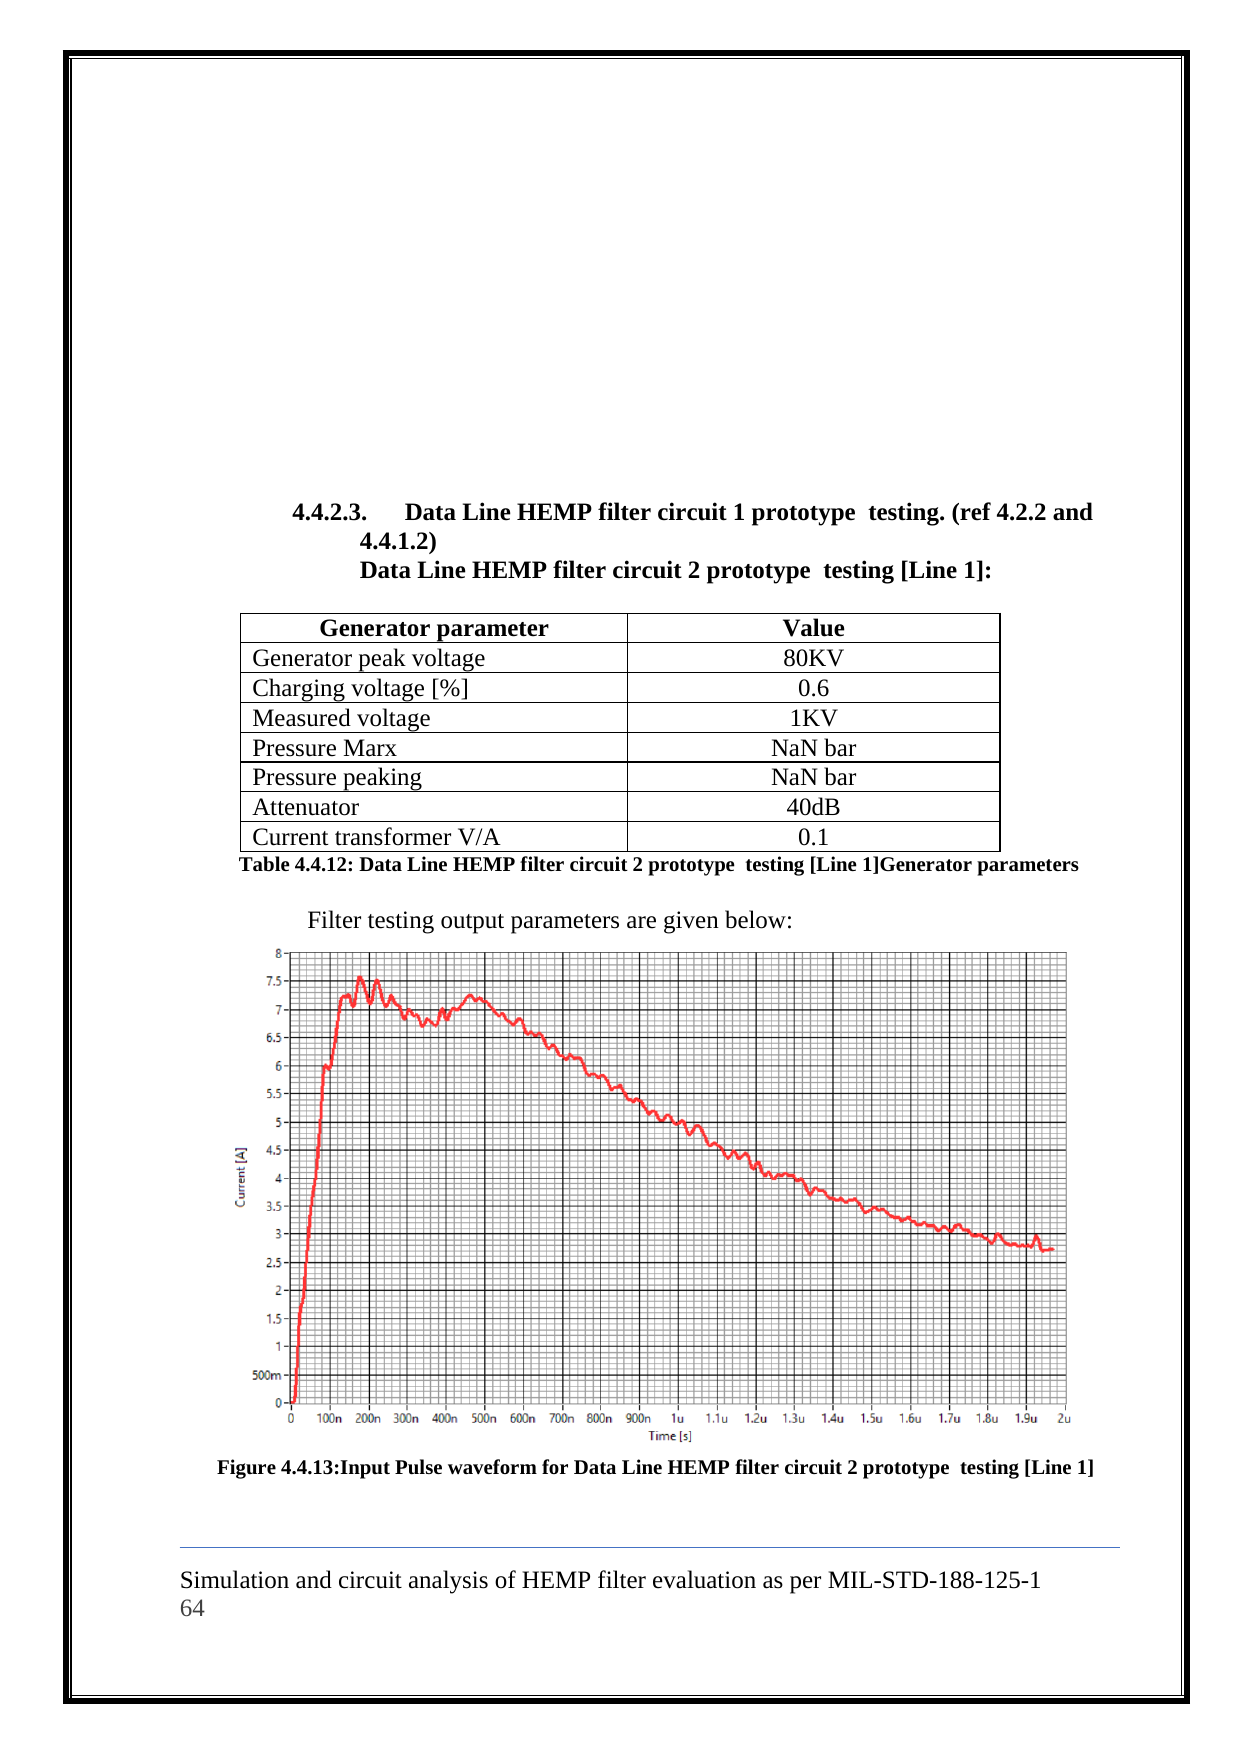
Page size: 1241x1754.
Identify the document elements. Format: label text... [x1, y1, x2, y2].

table_cell 40dB [628, 792, 999, 821]
table_cell Pressure Marx [241, 733, 627, 761]
list Figure 4.4.13:Input Pulse waveform for Data Line HEMP filter circuit 2 prototype testing [Line 1] [217, 1455, 1120, 1479]
table_cell NaN bar [628, 763, 999, 791]
table_cell Generator peak voltage [241, 643, 627, 672]
table_header Generator parameter [241, 614, 627, 642]
text Filter testing output parameters are given below: [217, 905, 1120, 933]
table_cell NaN bar [628, 733, 999, 761]
table_cell Charging voltage [%] [241, 673, 627, 702]
table_cell 1KV [628, 703, 999, 732]
picture [221, 939, 1078, 1445]
text Table 4.4.12: Data Line HEMP filter circuit 2 prototype testing [Line 1]Generator parameters [179, 852, 1120, 876]
table_header Value [628, 614, 999, 642]
table_cell Measured voltage [241, 703, 627, 732]
table_cell Current transformer V/A [241, 822, 627, 851]
table_cell Attenuator [241, 792, 627, 821]
table_cell 0.6 [628, 673, 999, 702]
table_cell Pressure peaking [241, 763, 627, 791]
list Data Line HEMP filter circuit 2 prototype testing [Line 1]: [359, 555, 1120, 584]
list Data Line HEMP filter circuit 1 prototype testing. (ref 4.2.2 and 4.4.1.2) [292, 497, 1120, 555]
table_cell 80KV [628, 643, 999, 672]
table_cell 0.1 [628, 822, 999, 851]
